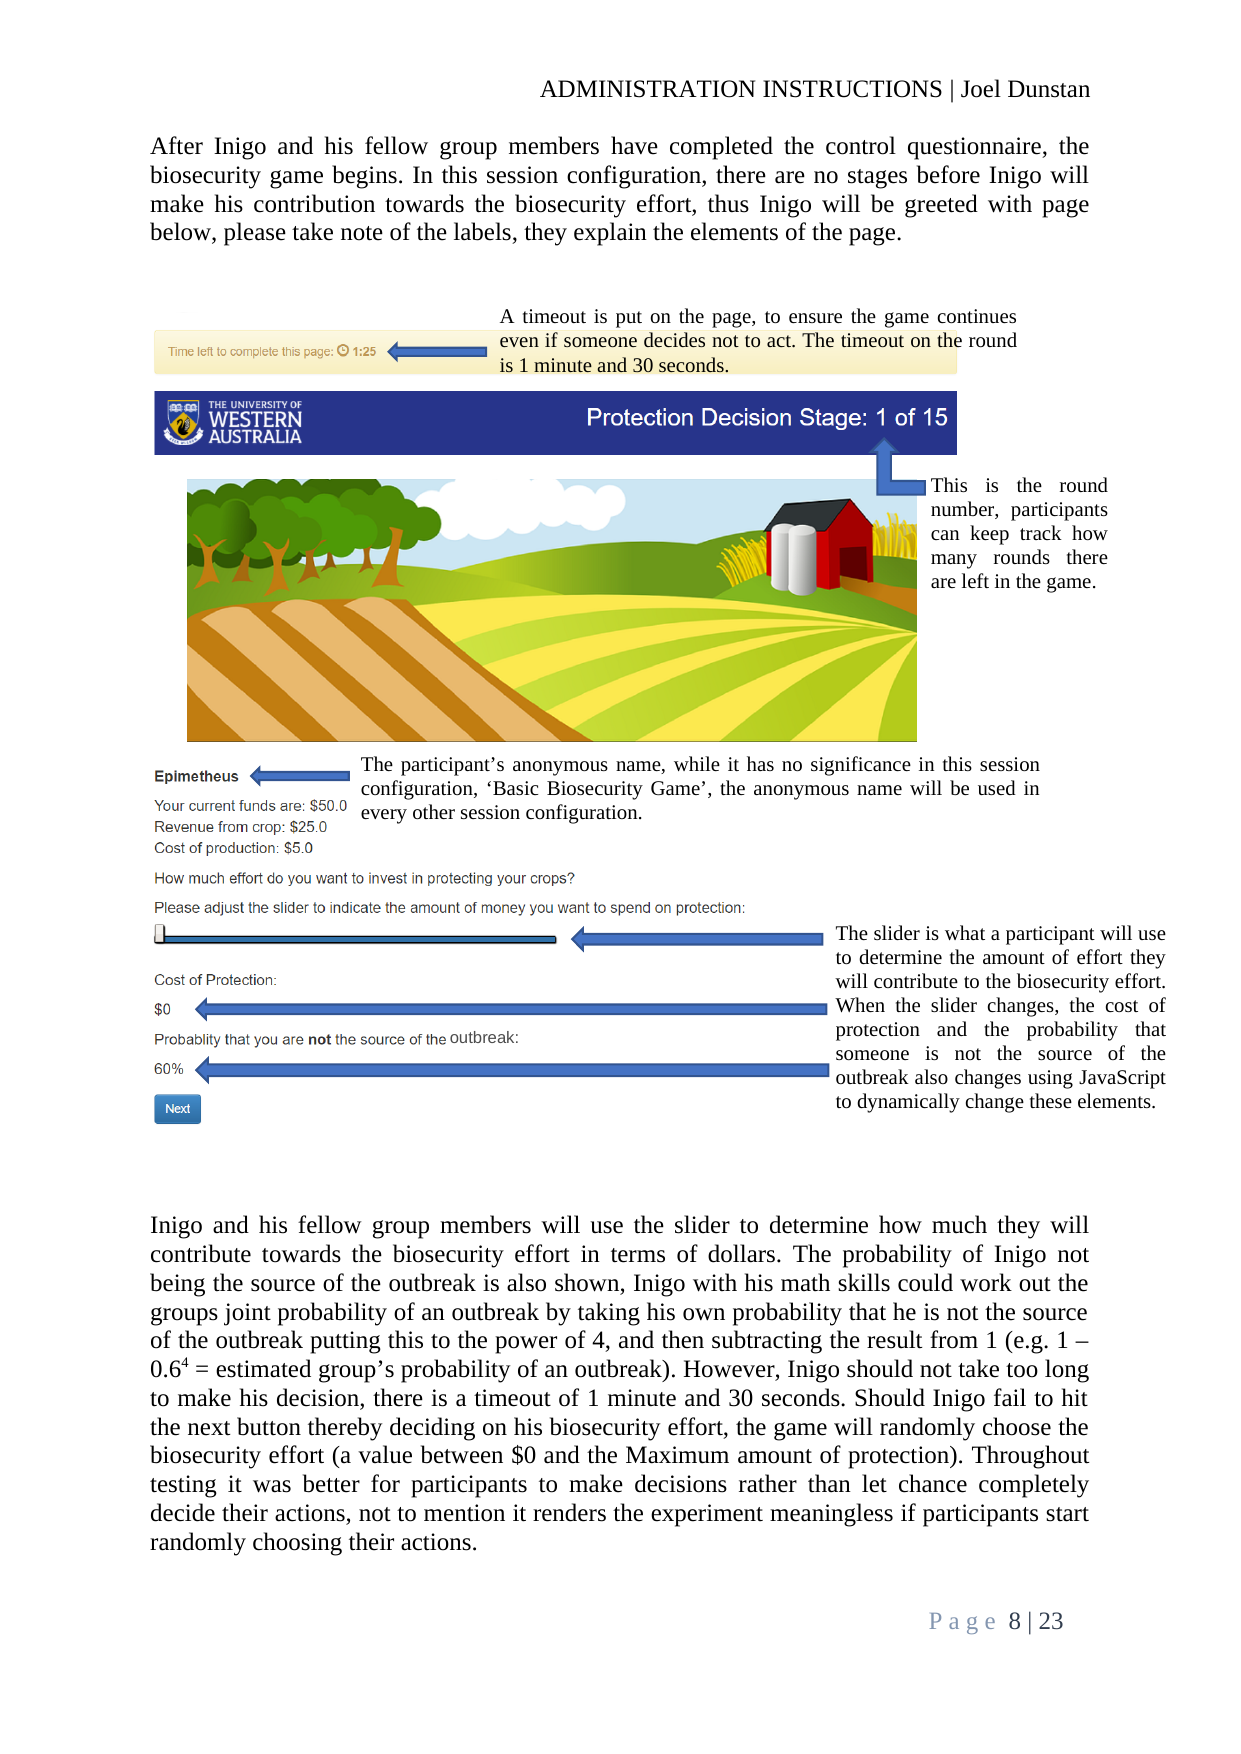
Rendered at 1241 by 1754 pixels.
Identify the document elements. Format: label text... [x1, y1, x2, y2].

text After Inigo and his fellow group members have completed the control questionnaire, the biosecurity game begins. In this session configuration, there are no stages before Inigo will make his contribution towards the biosecurity effort, thus Inigo will be greeted with page below, please take note of the labels, they explain the elements of the page. [150, 131, 1090, 246]
picture [88, 274, 1006, 1194]
